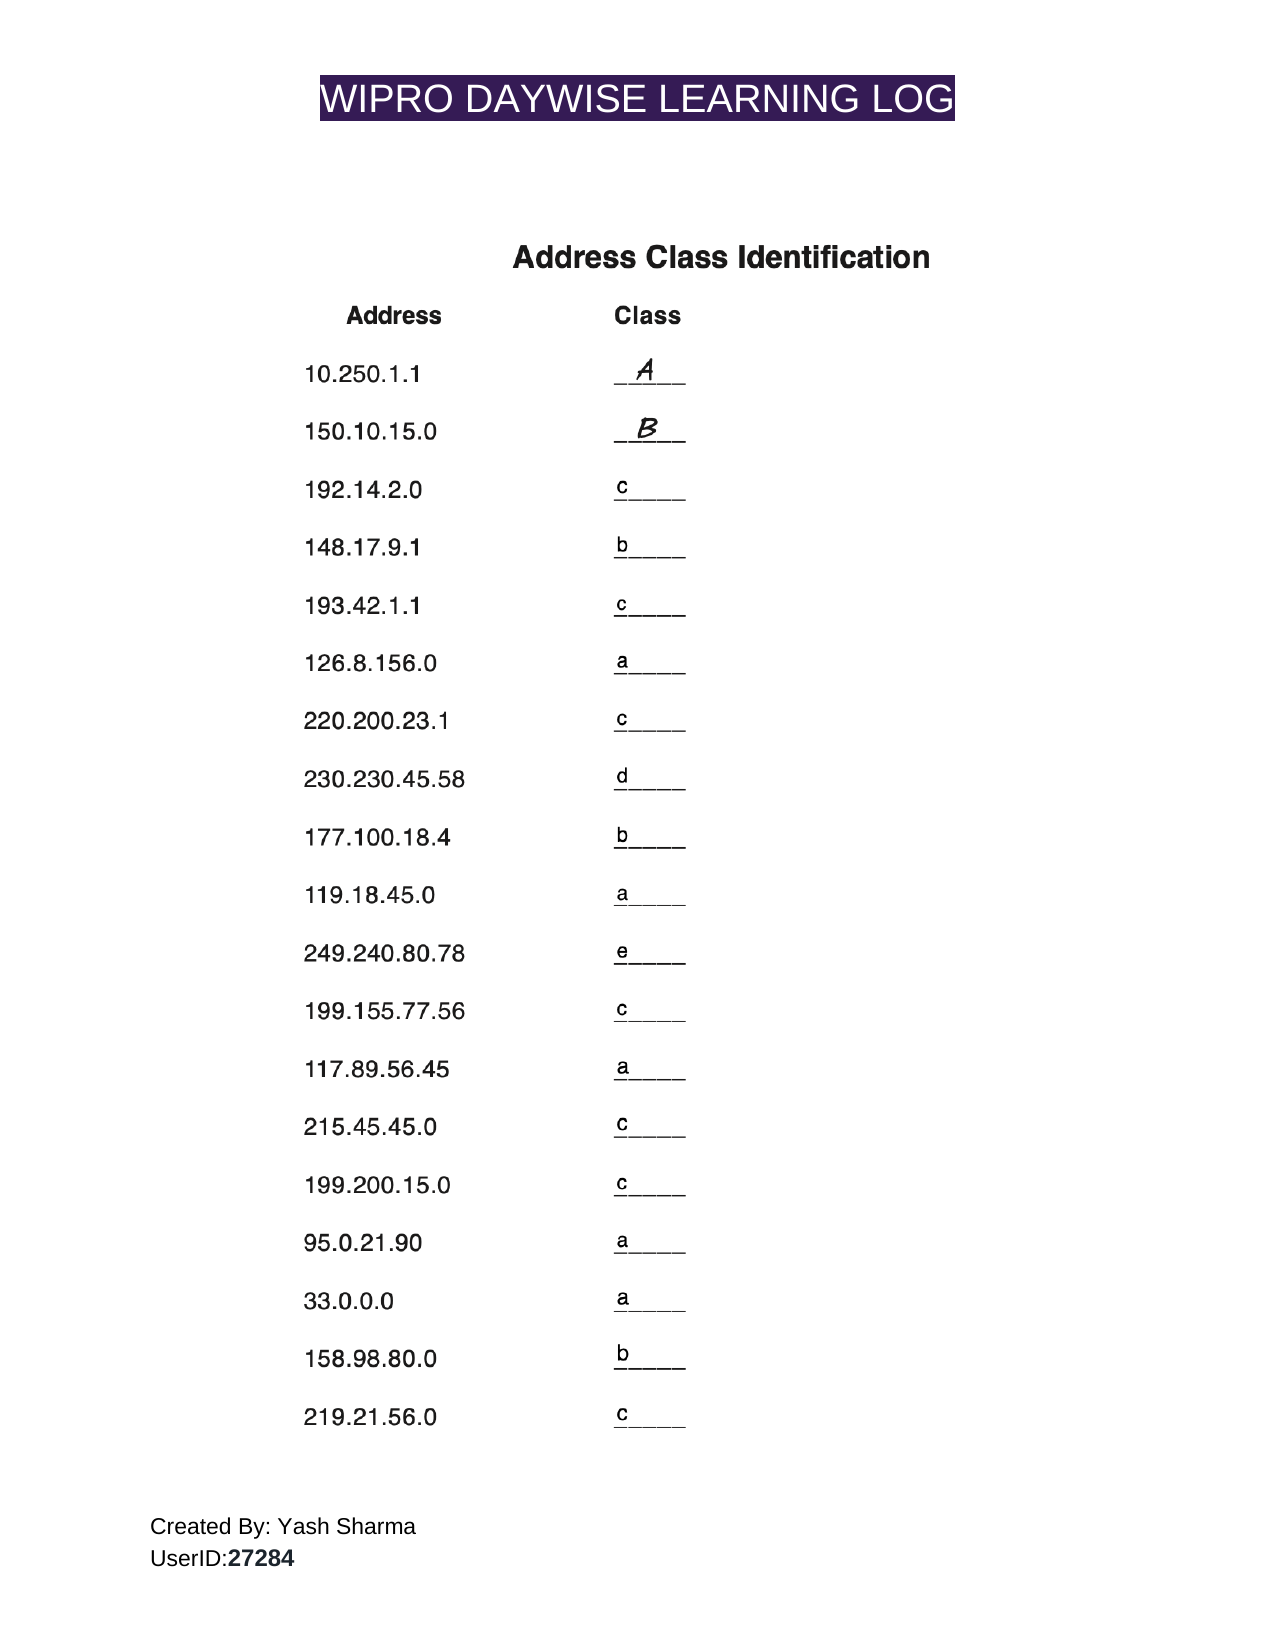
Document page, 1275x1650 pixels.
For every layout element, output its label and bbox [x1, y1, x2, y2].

picture [150, 150, 1125, 1501]
